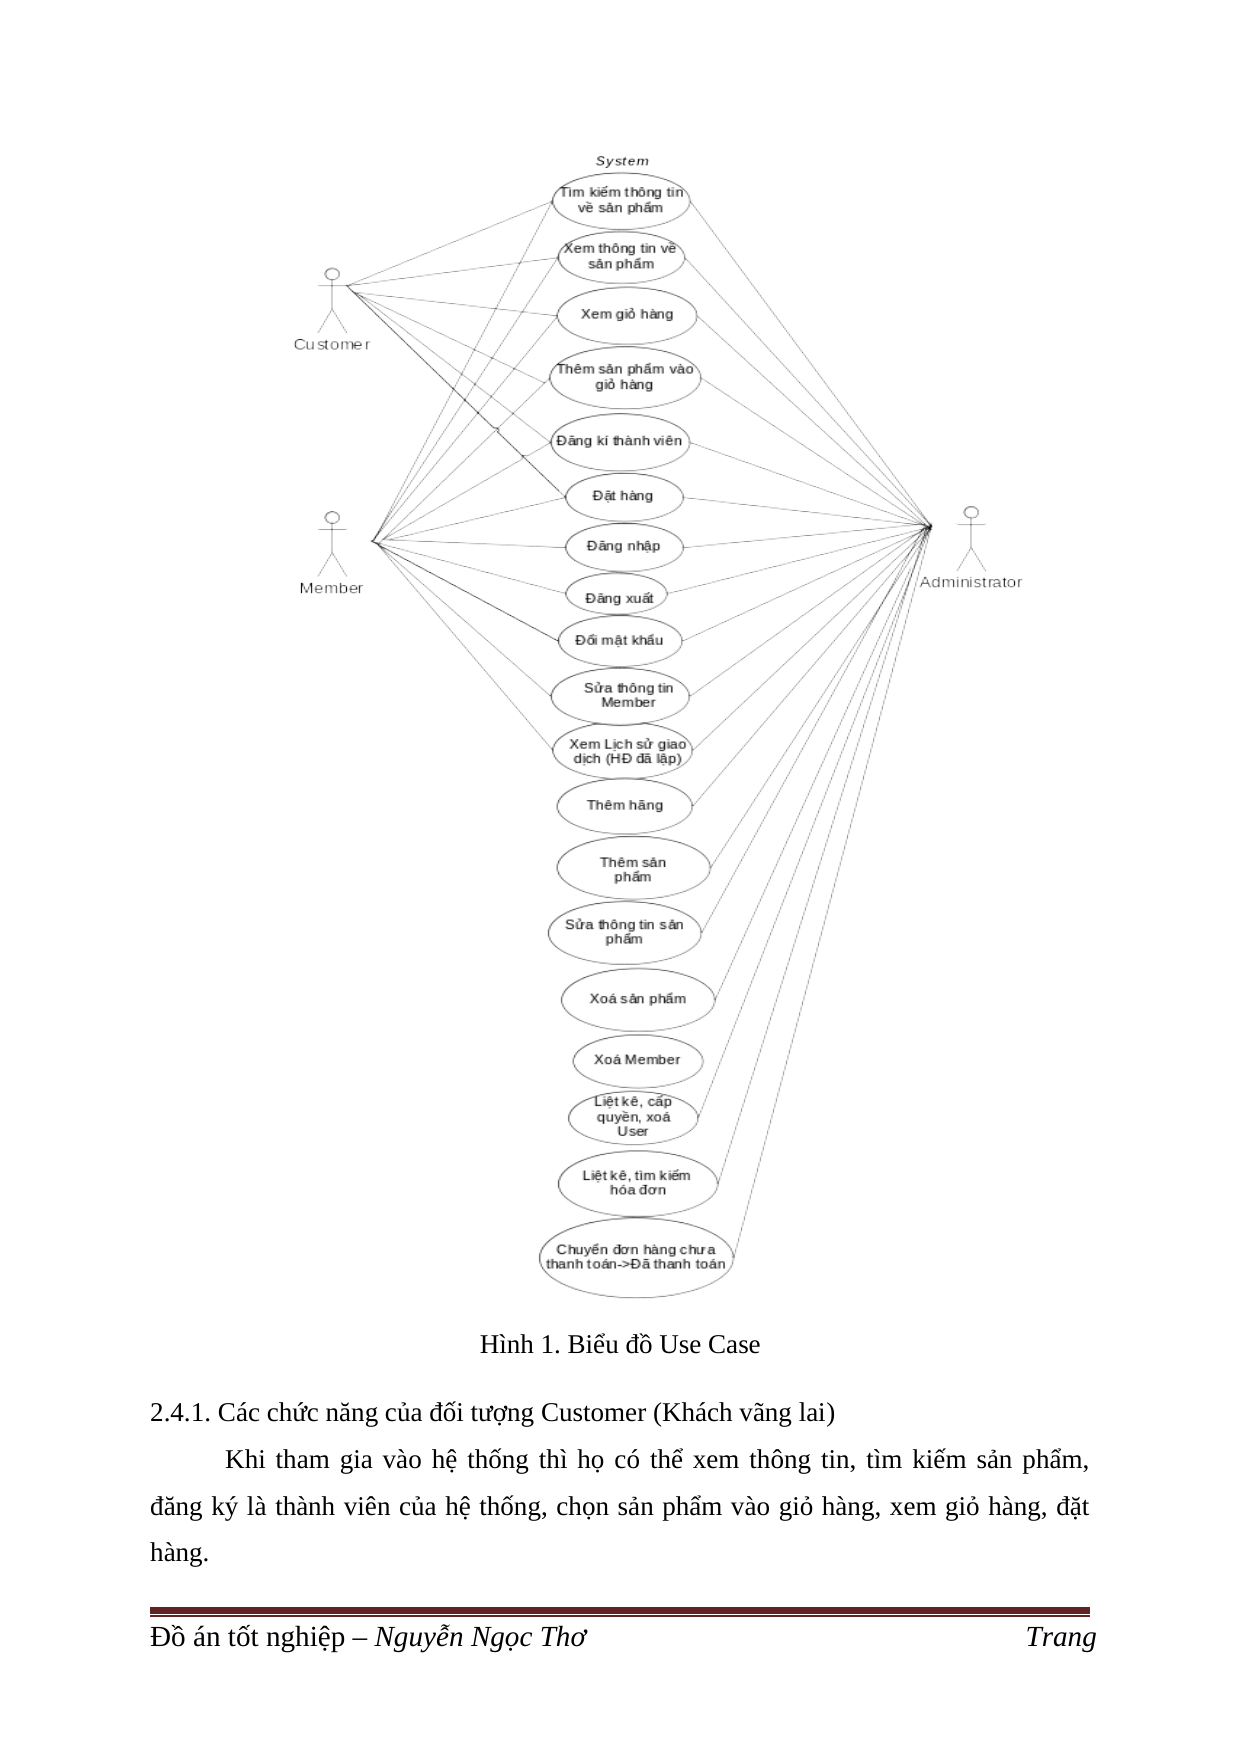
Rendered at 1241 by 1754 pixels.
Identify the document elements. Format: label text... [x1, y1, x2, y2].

subtitle 2.4.1. Các chức năng của đối tượng Customer (Khách vãng lai) [150, 1396, 1090, 1427]
text Khi tham gia vào hệ thống thì họ có thể xem thông tin, tìm kiếm sản phẩm, đăng ký là thành viên của hệ thống, chọn sản phẩm vào giỏ hàng, xem giỏ hàng, đặt hàng. [150, 1443, 1090, 1567]
text Hình 1. Biểu đồ Use Case [150, 1328, 1090, 1359]
